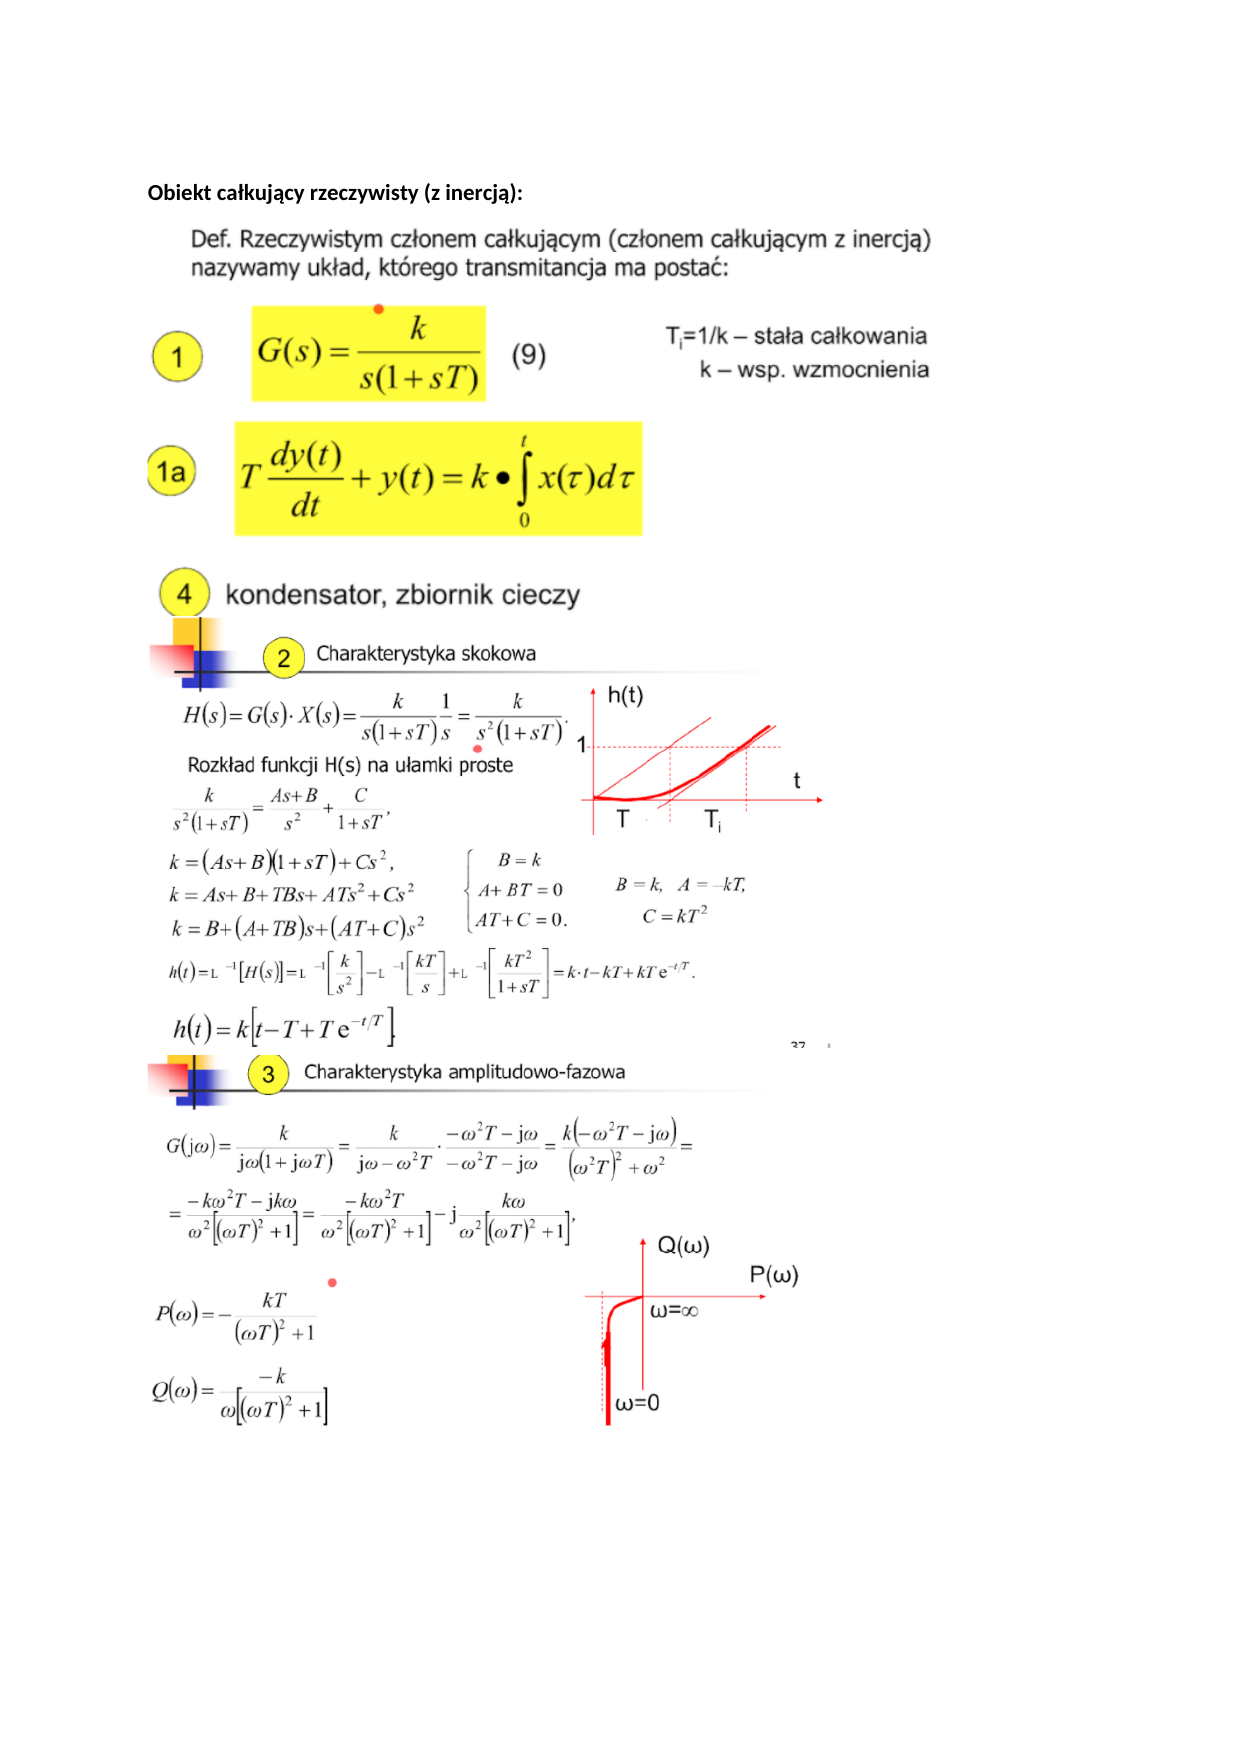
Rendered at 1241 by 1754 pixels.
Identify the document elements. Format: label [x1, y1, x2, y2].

text [148, 148, 1093, 206]
picture [147, 224, 947, 616]
picture [147, 1055, 814, 1449]
picture [147, 617, 831, 1048]
